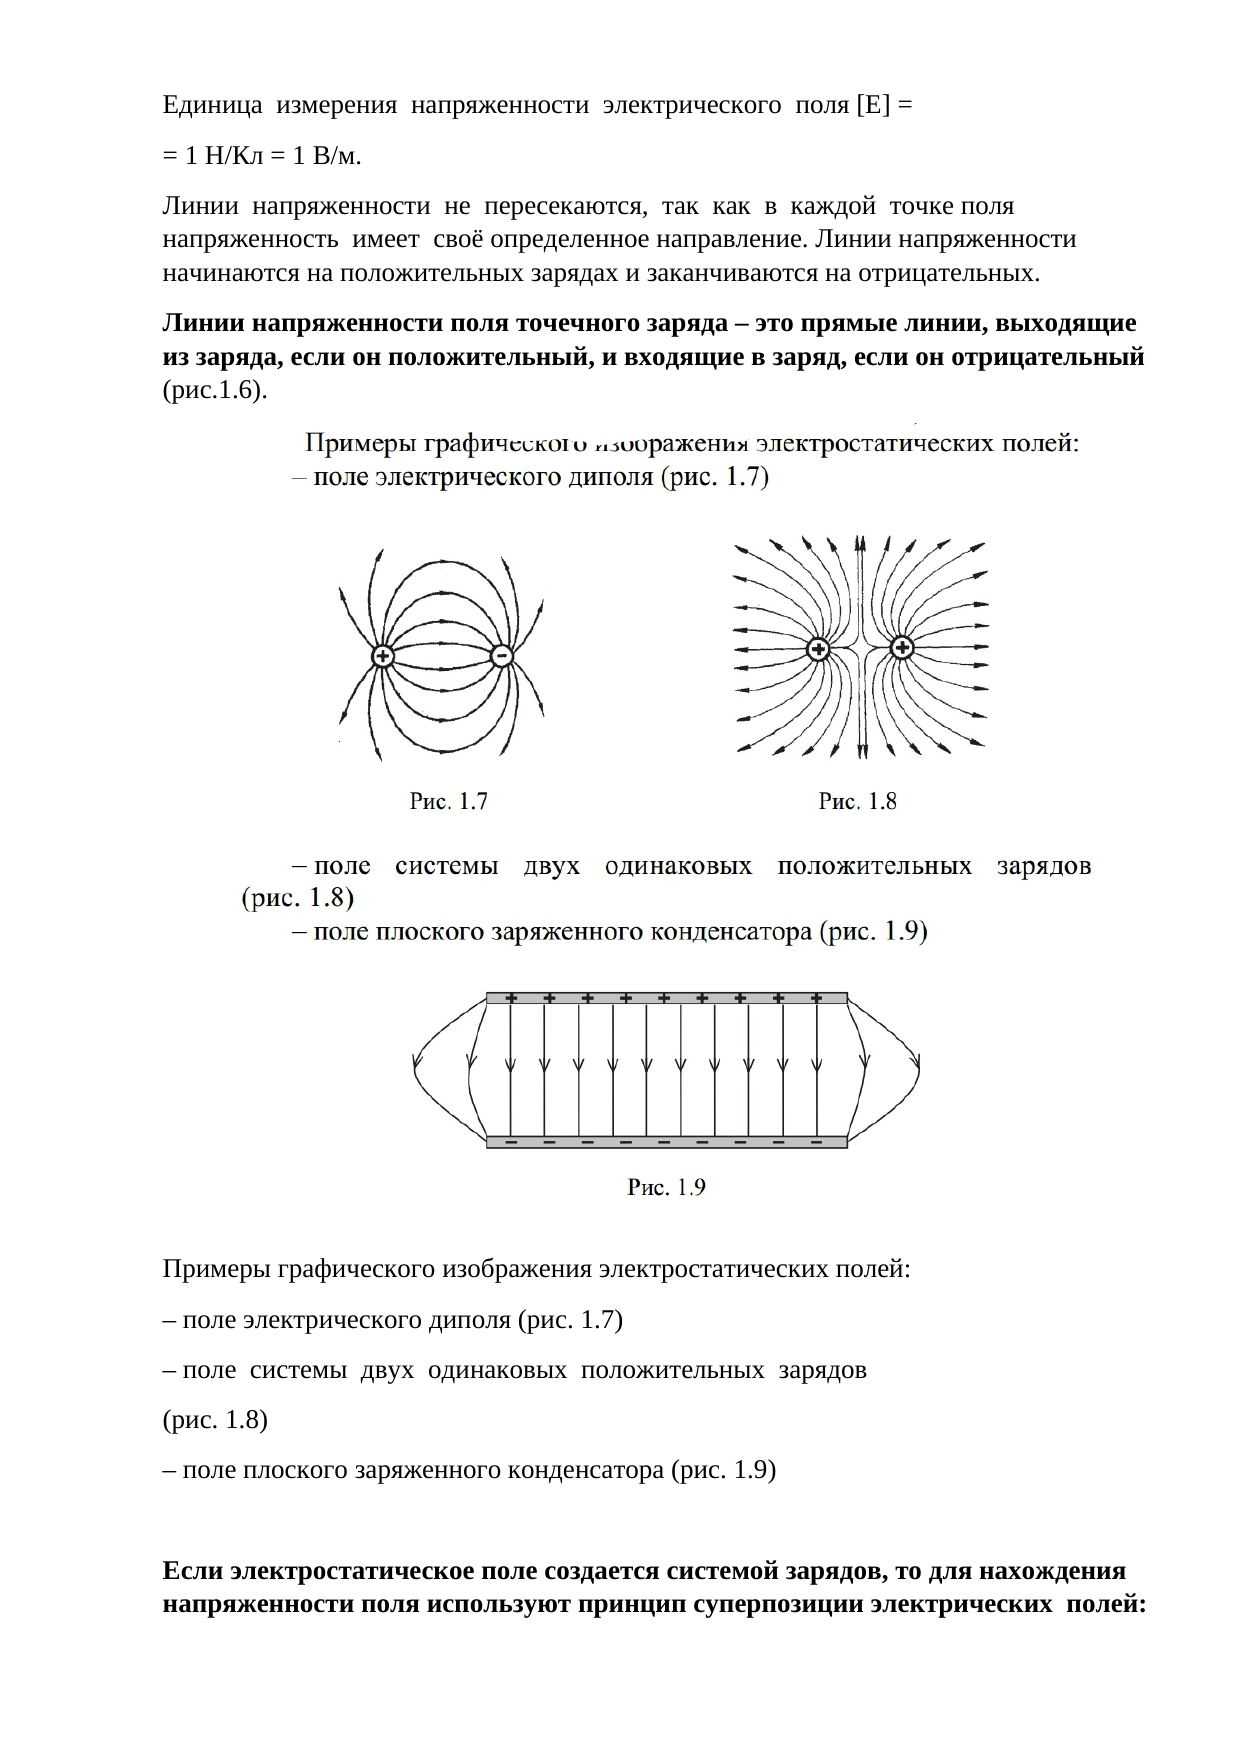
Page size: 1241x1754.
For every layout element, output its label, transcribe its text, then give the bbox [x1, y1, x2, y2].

text – поле плоского заряженного конденсатора (рис. 1.9) [162, 1453, 1152, 1484]
text (рис. 1.8) [162, 1403, 1152, 1434]
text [162, 1554, 1152, 1618]
text Примеры графического изображения электростатических полей: [162, 1253, 1152, 1284]
text – поле системы двух одинаковых положительных зарядов [162, 1353, 1152, 1384]
text Линии напряженности не пересекаются, так как в каждой точке поля напряженность имеет своё определенное направление. Линии напряженности начинаются на положительных зарядах и заканчиваются на отрицательных. [162, 189, 1152, 287]
text Единица измерения напряженности электрического поля [Е] = [162, 89, 1152, 120]
text = 1 Н/Кл = 1 В/м. [162, 139, 1152, 170]
picture [162, 423, 1137, 1234]
text Линии напряженности поля точечного заряда – это прямые линии, выходящие из заряда, если он положительный, и входящие в заряд, если он отрицательный (рис.1.6). [162, 306, 1152, 404]
text – поле электрического диполя (рис. 1.7) [162, 1303, 1152, 1334]
